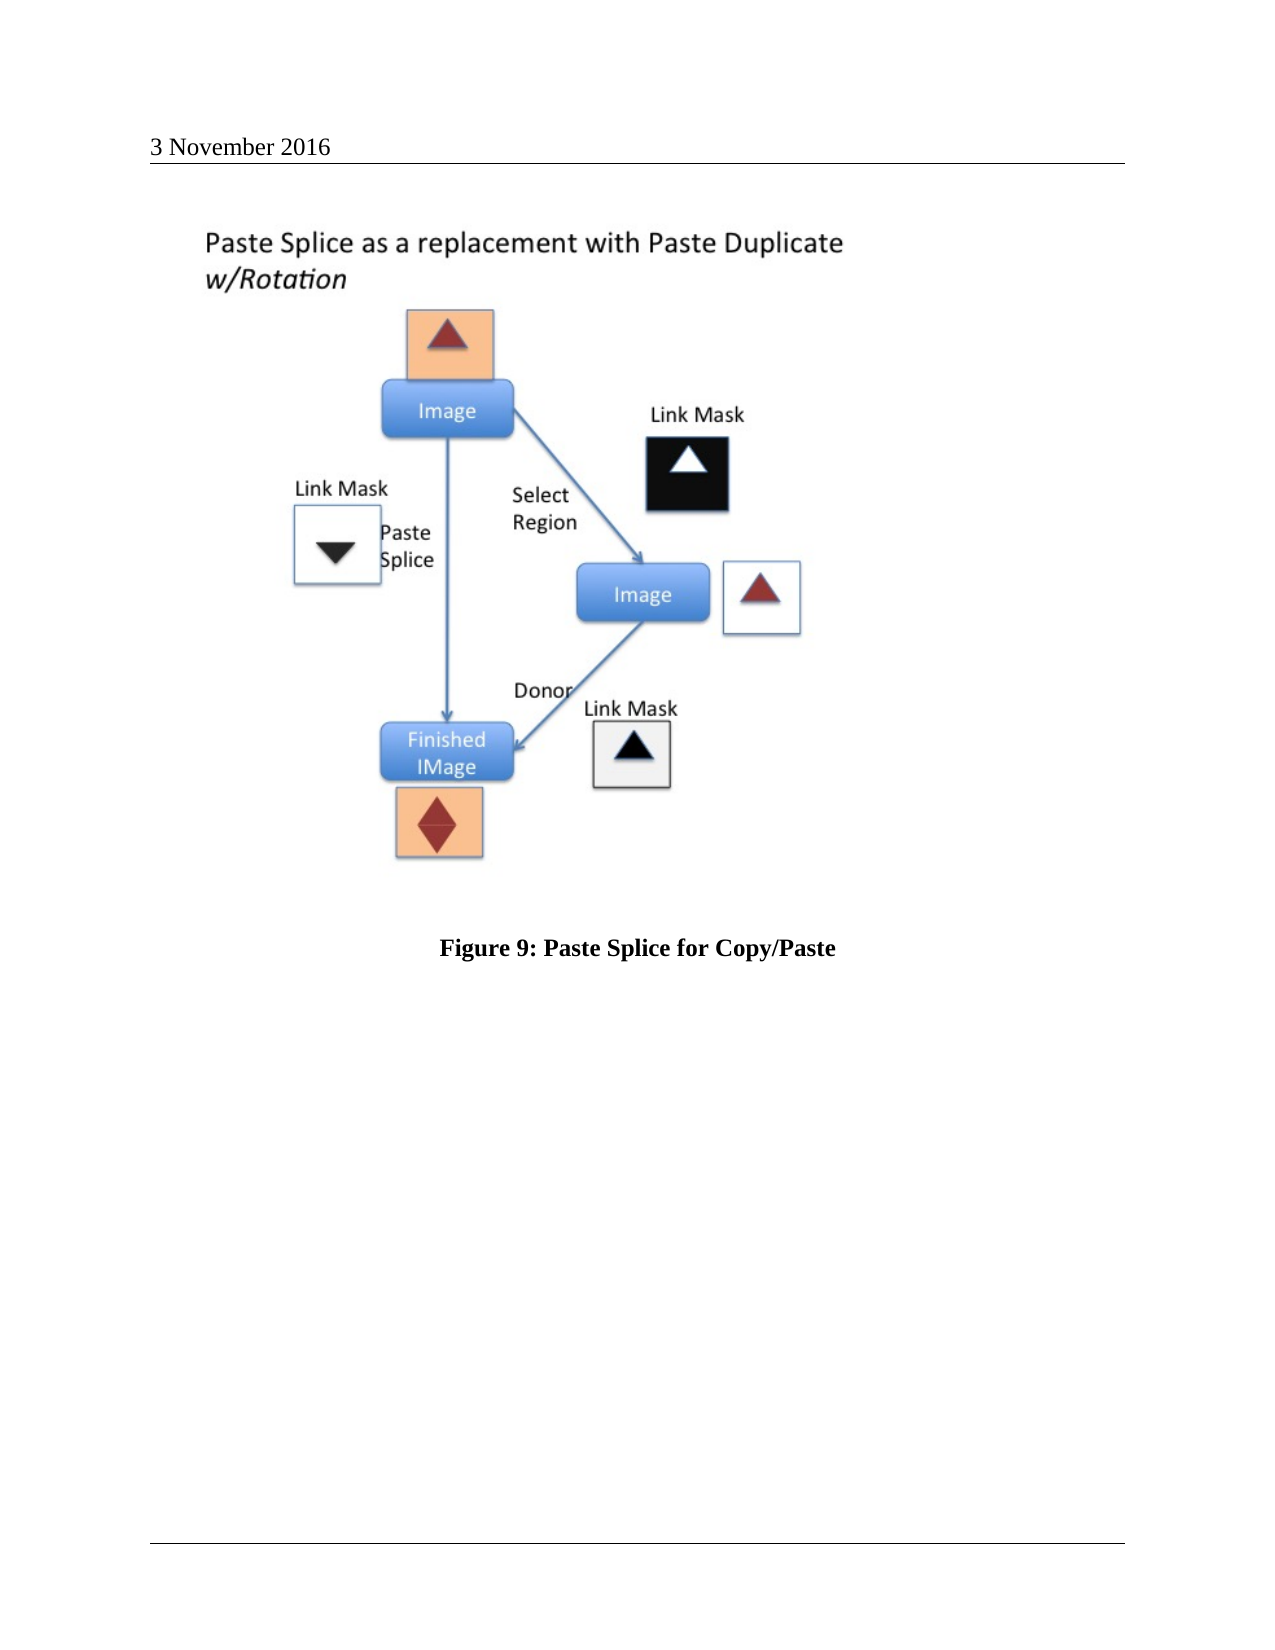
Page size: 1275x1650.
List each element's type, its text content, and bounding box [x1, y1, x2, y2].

text Figure 9: Paste Splice for Copy/Paste [150, 933, 1125, 962]
picture [171, 193, 1104, 892]
